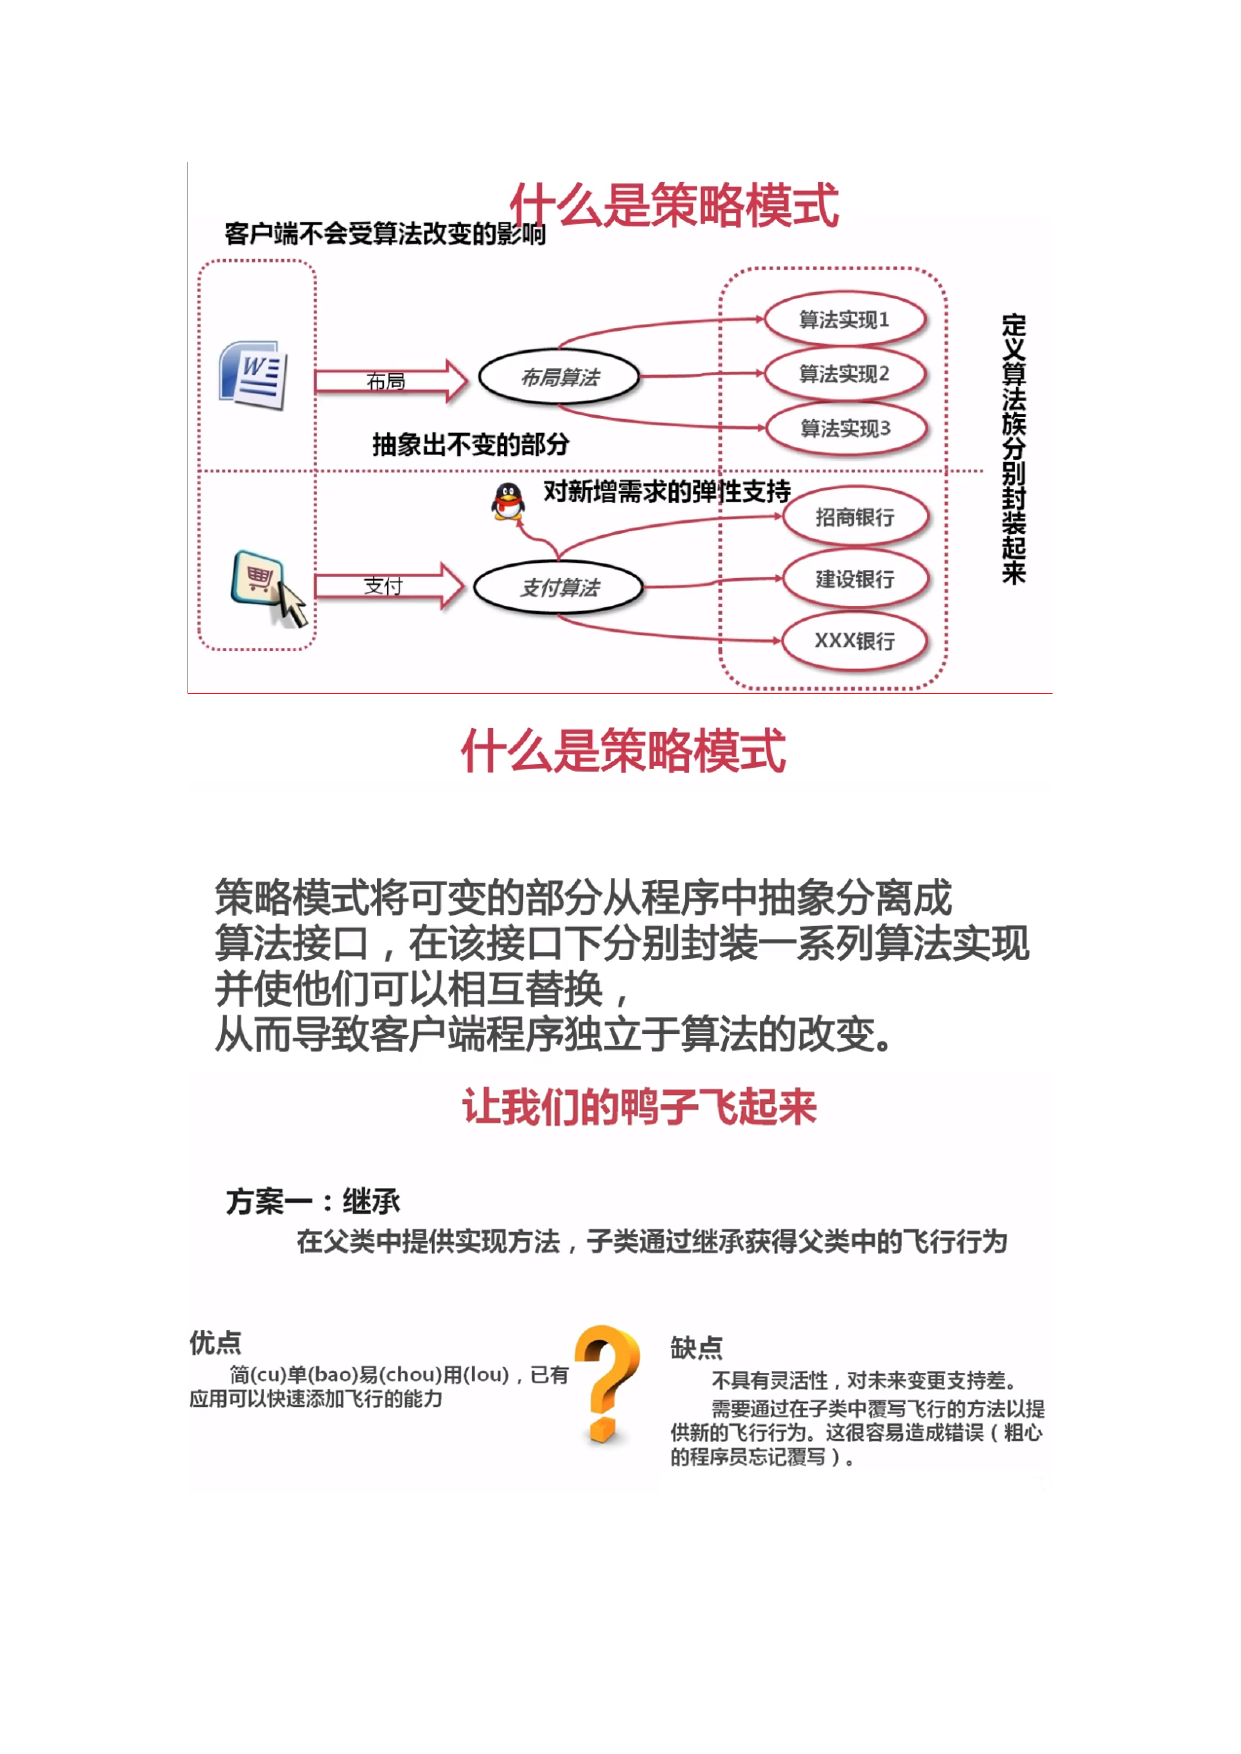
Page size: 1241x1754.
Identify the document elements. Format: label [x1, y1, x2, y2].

picture [187, 162, 1053, 694]
picture [187, 1072, 1053, 1494]
picture [187, 714, 1053, 1069]
